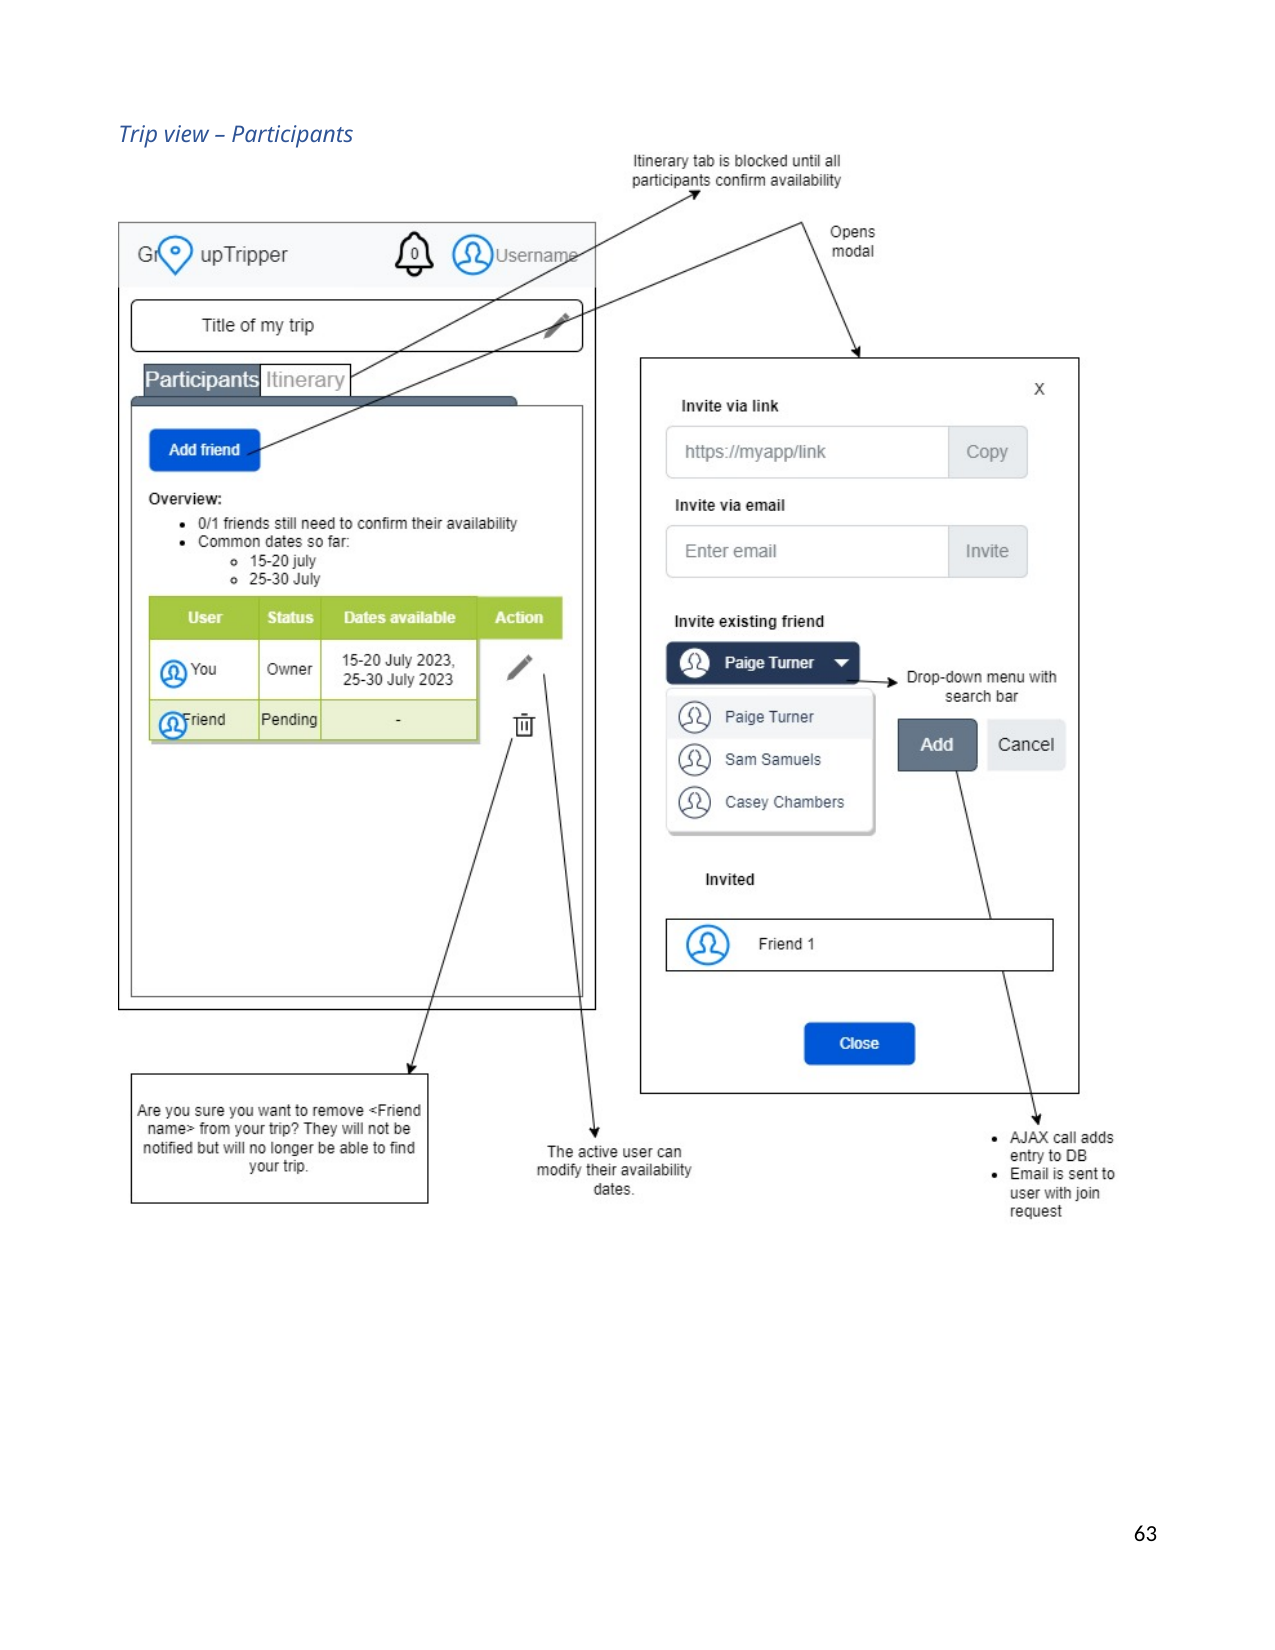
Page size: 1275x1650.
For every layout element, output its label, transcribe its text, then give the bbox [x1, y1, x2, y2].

picture [118, 151, 1157, 1249]
subtitle Trip view – Participants [118, 118, 1157, 149]
